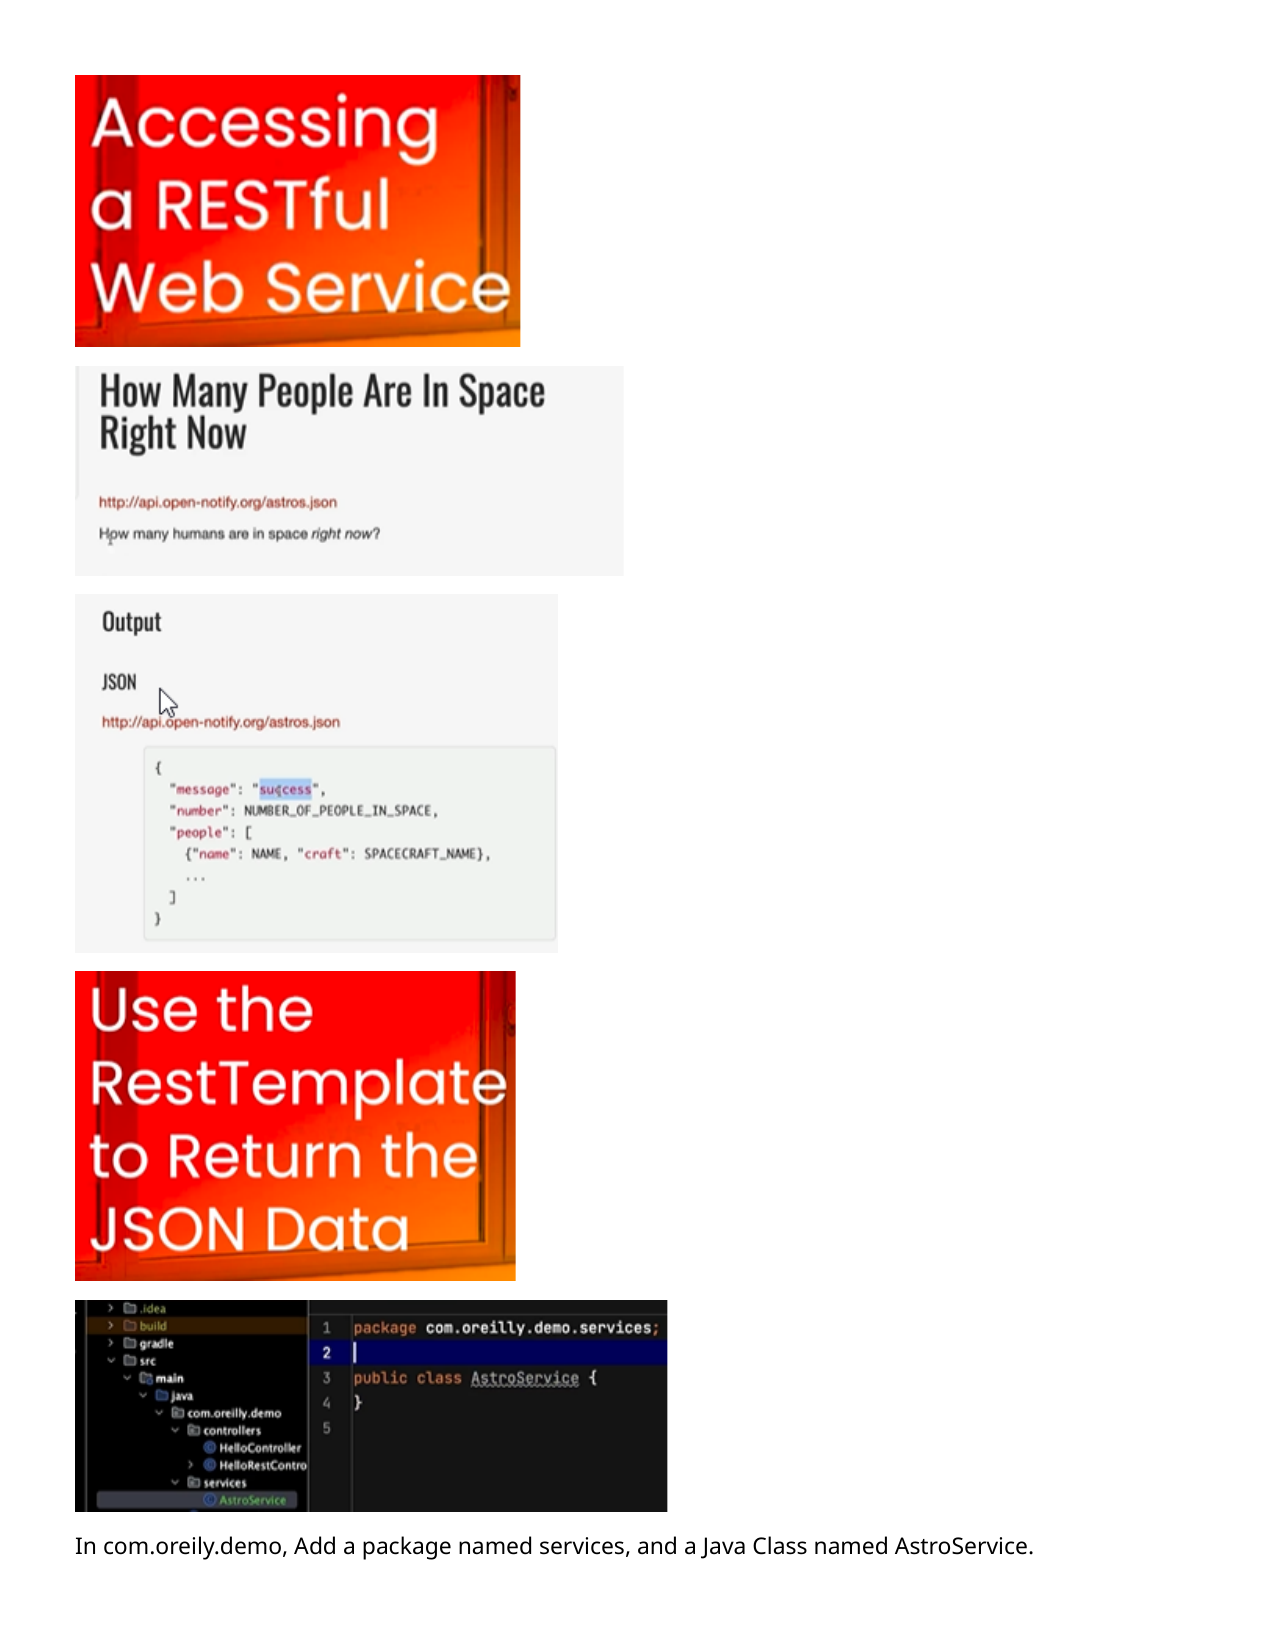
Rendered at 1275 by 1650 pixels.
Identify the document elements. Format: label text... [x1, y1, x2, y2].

picture [75, 1300, 668, 1512]
picture [75, 971, 516, 1281]
picture [75, 366, 624, 576]
picture [75, 75, 521, 347]
text In com.oreily.demo, Add a package named services, and a Java Class named AstroService. [75, 1530, 1200, 1562]
picture [75, 594, 558, 953]
